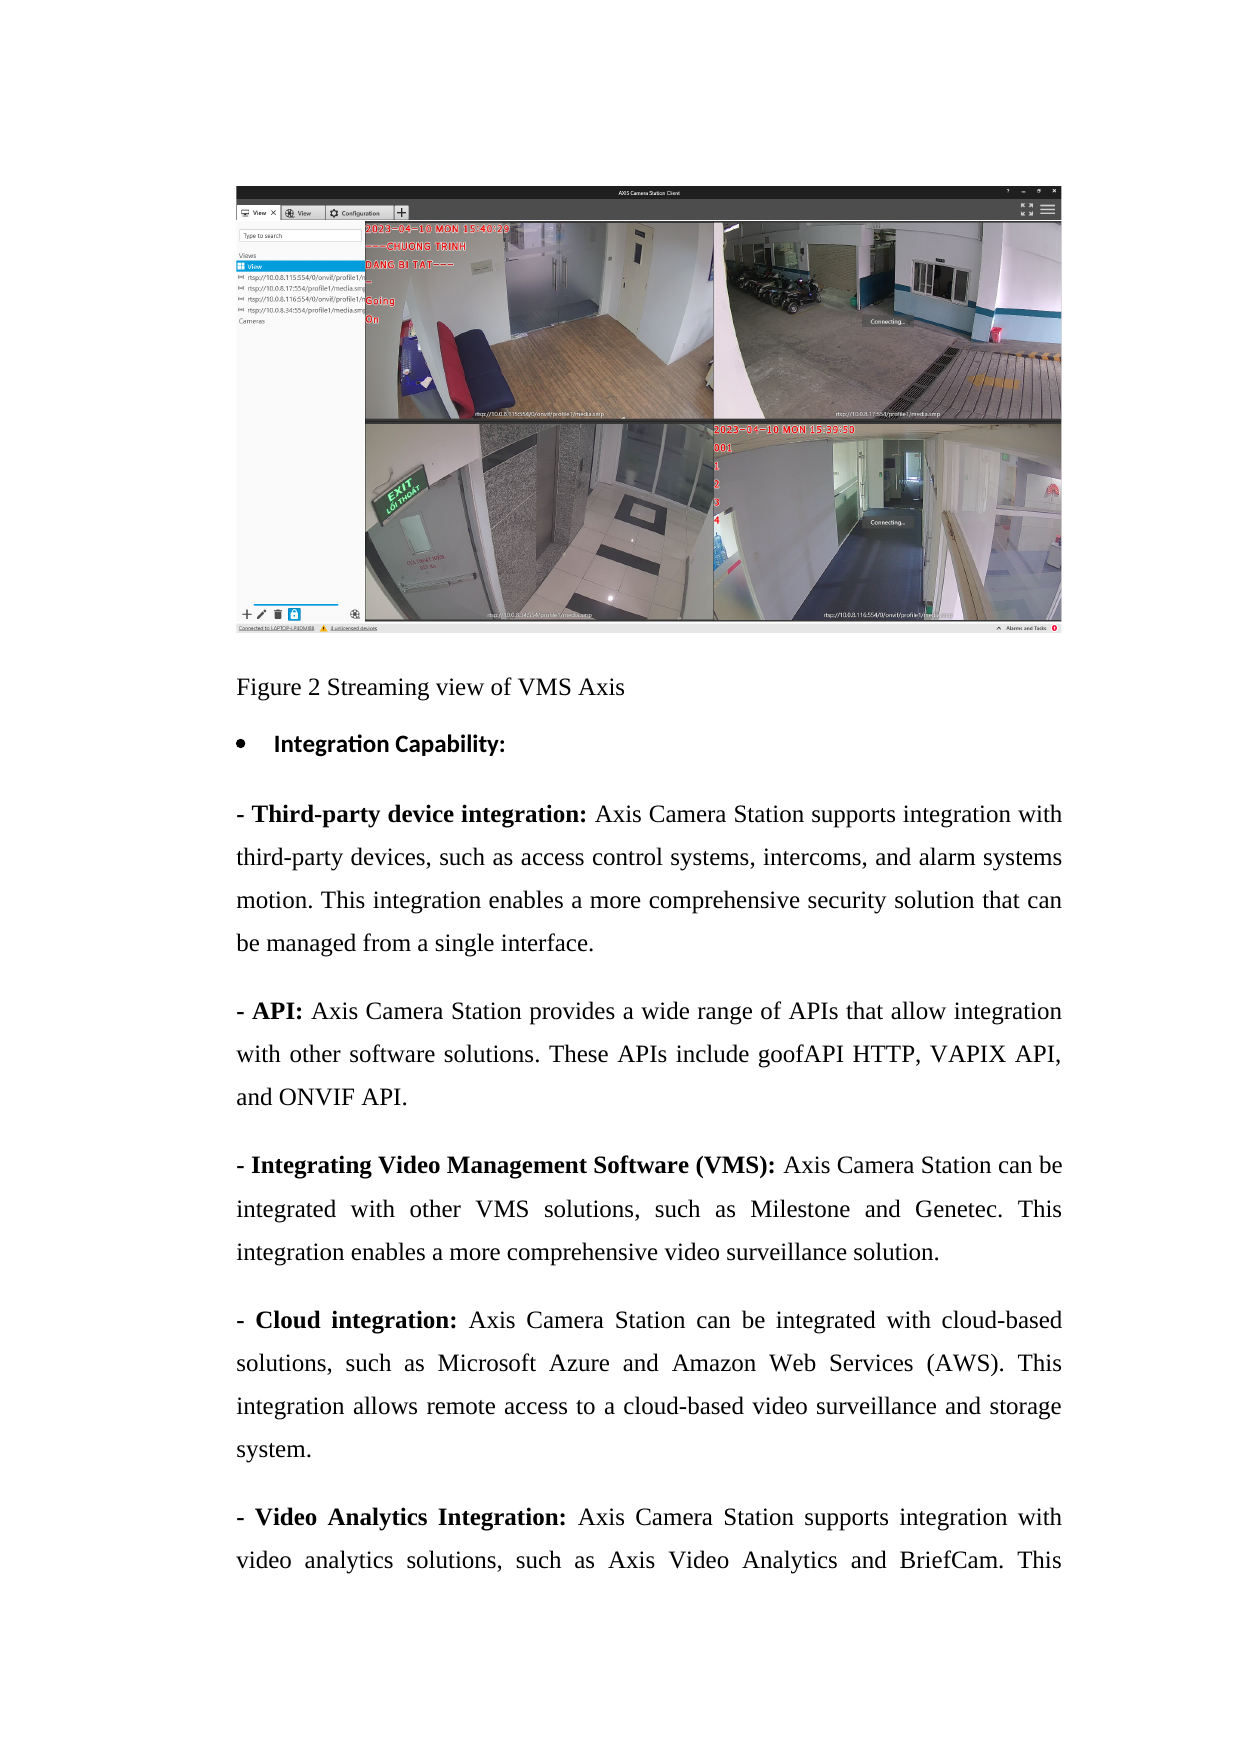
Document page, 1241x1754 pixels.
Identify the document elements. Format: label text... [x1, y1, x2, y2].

text - Cloud integration: Axis Camera Station can be integrated with cloud-based solutions, such as Microsoft Azure and Amazon Web Services (AWS). This integration allows remote access to a cloud-based video surveillance and storage system. [236, 1305, 1063, 1463]
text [236, 1502, 1063, 1574]
picture [236, 186, 1062, 633]
text Figure 2 Streaming view of VMS Axis [236, 672, 1063, 701]
text - API: Axis Camera Station provides a wide range of APIs that allow integration with other software solutions. These APIs include goofAPI HTTP, VAPIX API, and ONVIF API. [236, 996, 1063, 1111]
text - Third-party device integration: Axis Camera Station supports integration with third-party devices, such as access control systems, intercoms, and alarm systems motion. This integration enables a more comprehensive security solution that can be managed from a single interface. [236, 799, 1063, 957]
picture [236, 263, 244, 269]
text - Integrating Video Management Software (VMS): Axis Camera Station can be integrated with other VMS solutions, such as Milestone and Genetec. This integration enables a more comprehensive video surveillance solution. [236, 1151, 1063, 1266]
list Integration Capability: [236, 728, 1063, 758]
